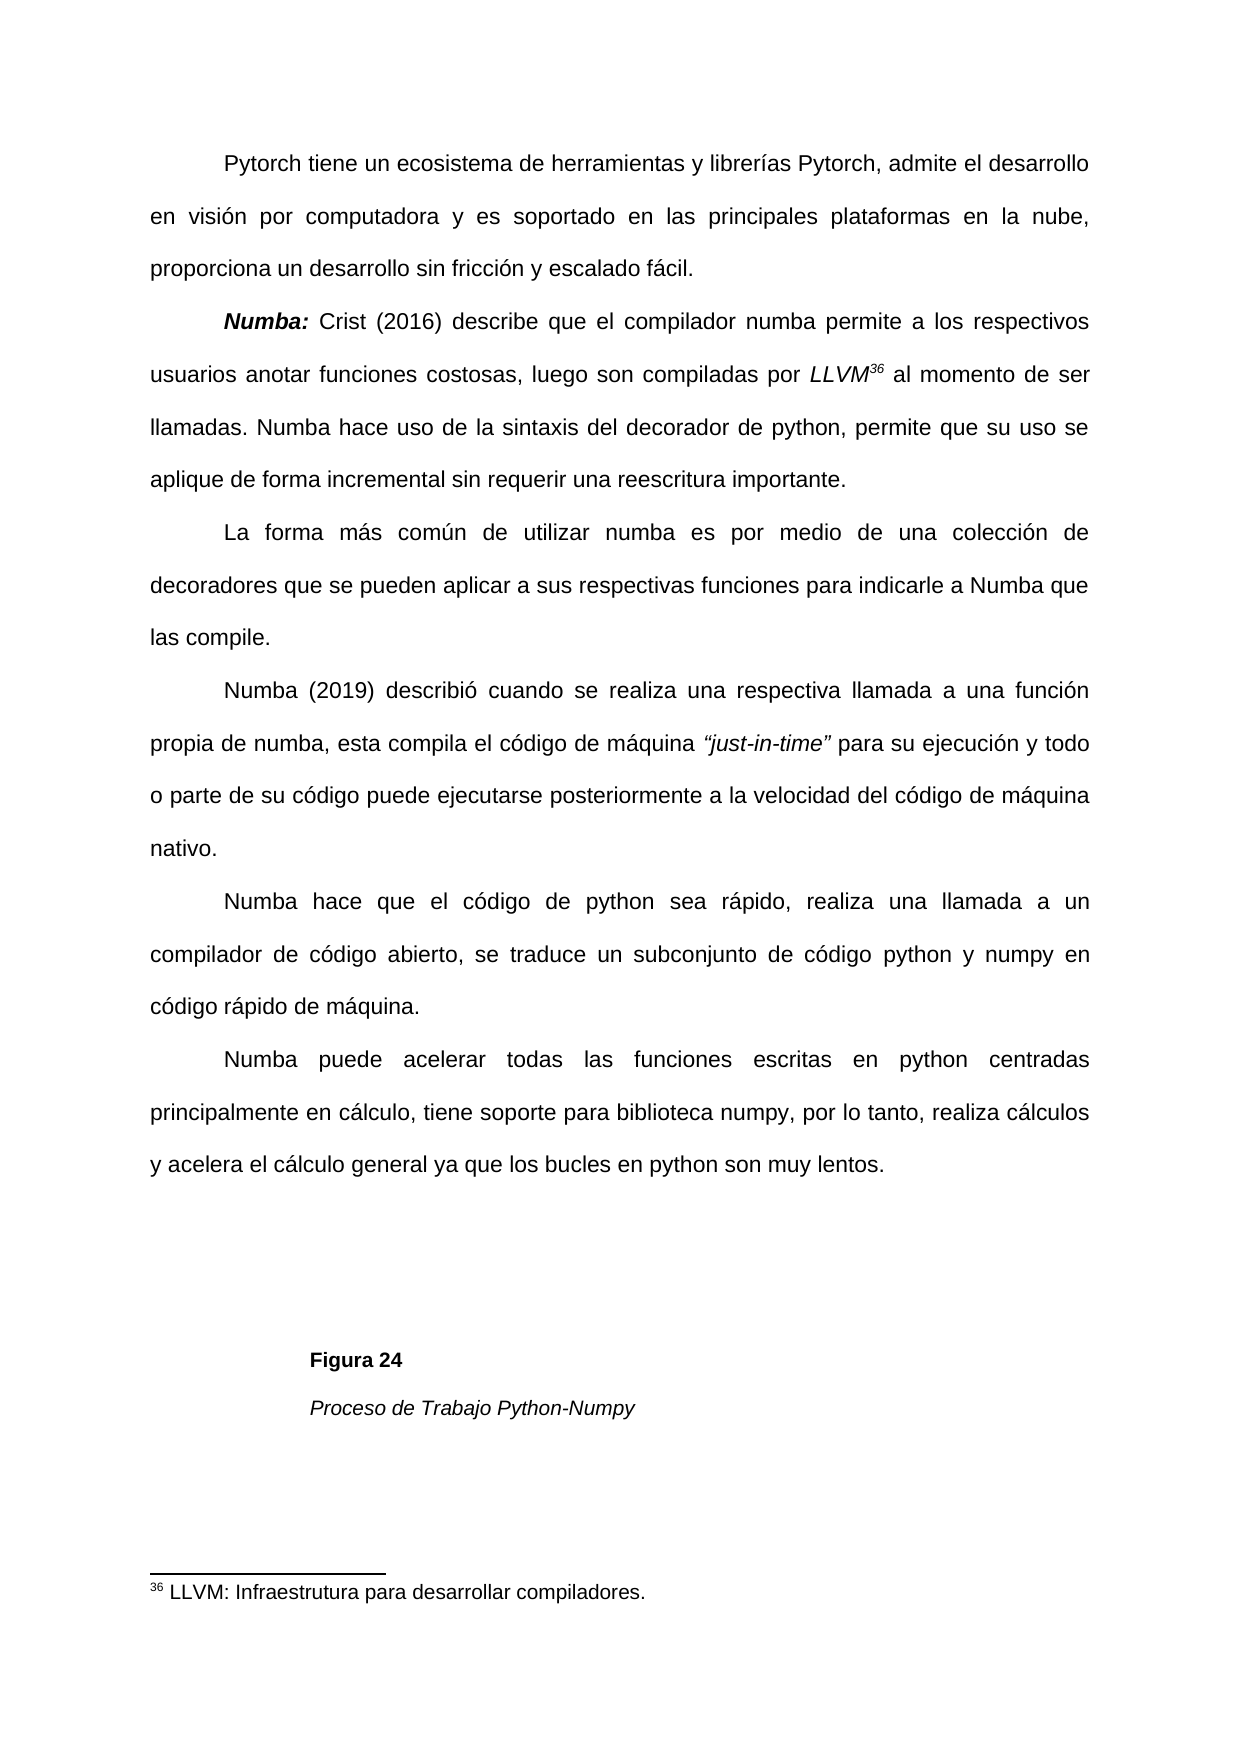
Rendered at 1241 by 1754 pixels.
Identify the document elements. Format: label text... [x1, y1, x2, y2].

text Numba hace que el código de python sea rápido, realiza una llamada a un compilador de código abierto, se traduce un subconjunto de código python y numpy en código rápido de máquina. [150, 888, 1090, 1020]
text Numba (2019) describió cuando se realiza una respectiva llamada a una función propia de numba, esta compila el código de máquina “just-in-time” para su ejecución y todo o parte de su código puede ejecutarse posteriormente a la velocidad del código de máquina nativo. [150, 677, 1090, 862]
text Pytorch tiene un ecosistema de herramientas y librerías Pytorch, admite el desarrollo en visión por computadora y es soportado en las principales plataformas en la nube, proporciona un desarrollo sin fricción y escalado fácil. [150, 150, 1090, 282]
text Figura 24 [309, 1348, 1090, 1372]
text Proceso de Trabajo Python-Numpy [309, 1396, 1090, 1420]
text Numba puede acelerar todas las funciones escritas en python centradas principalmente en cálculo, tiene soporte para biblioteca numpy, por lo tanto, realiza cálculos y acelera el cálculo general ya que los bucles en python son muy lentos. [150, 1046, 1090, 1178]
text Numba: Crist (2016) describe que el compilador numba permite a los respectivos usuarios anotar funciones costosas, luego son compiladas por LLVM al momento de ser llamadas. Numba hace uso de la sintaxis del decorador de python, permite que su uso se aplique de forma incremental sin requerir una reescritura importante. [150, 308, 1090, 493]
text La forma más común de utilizar numba es por medio de una colección de decoradores que se pueden aplicar a sus respectivas funciones para indicarle a Numba que las compile. [150, 519, 1090, 651]
